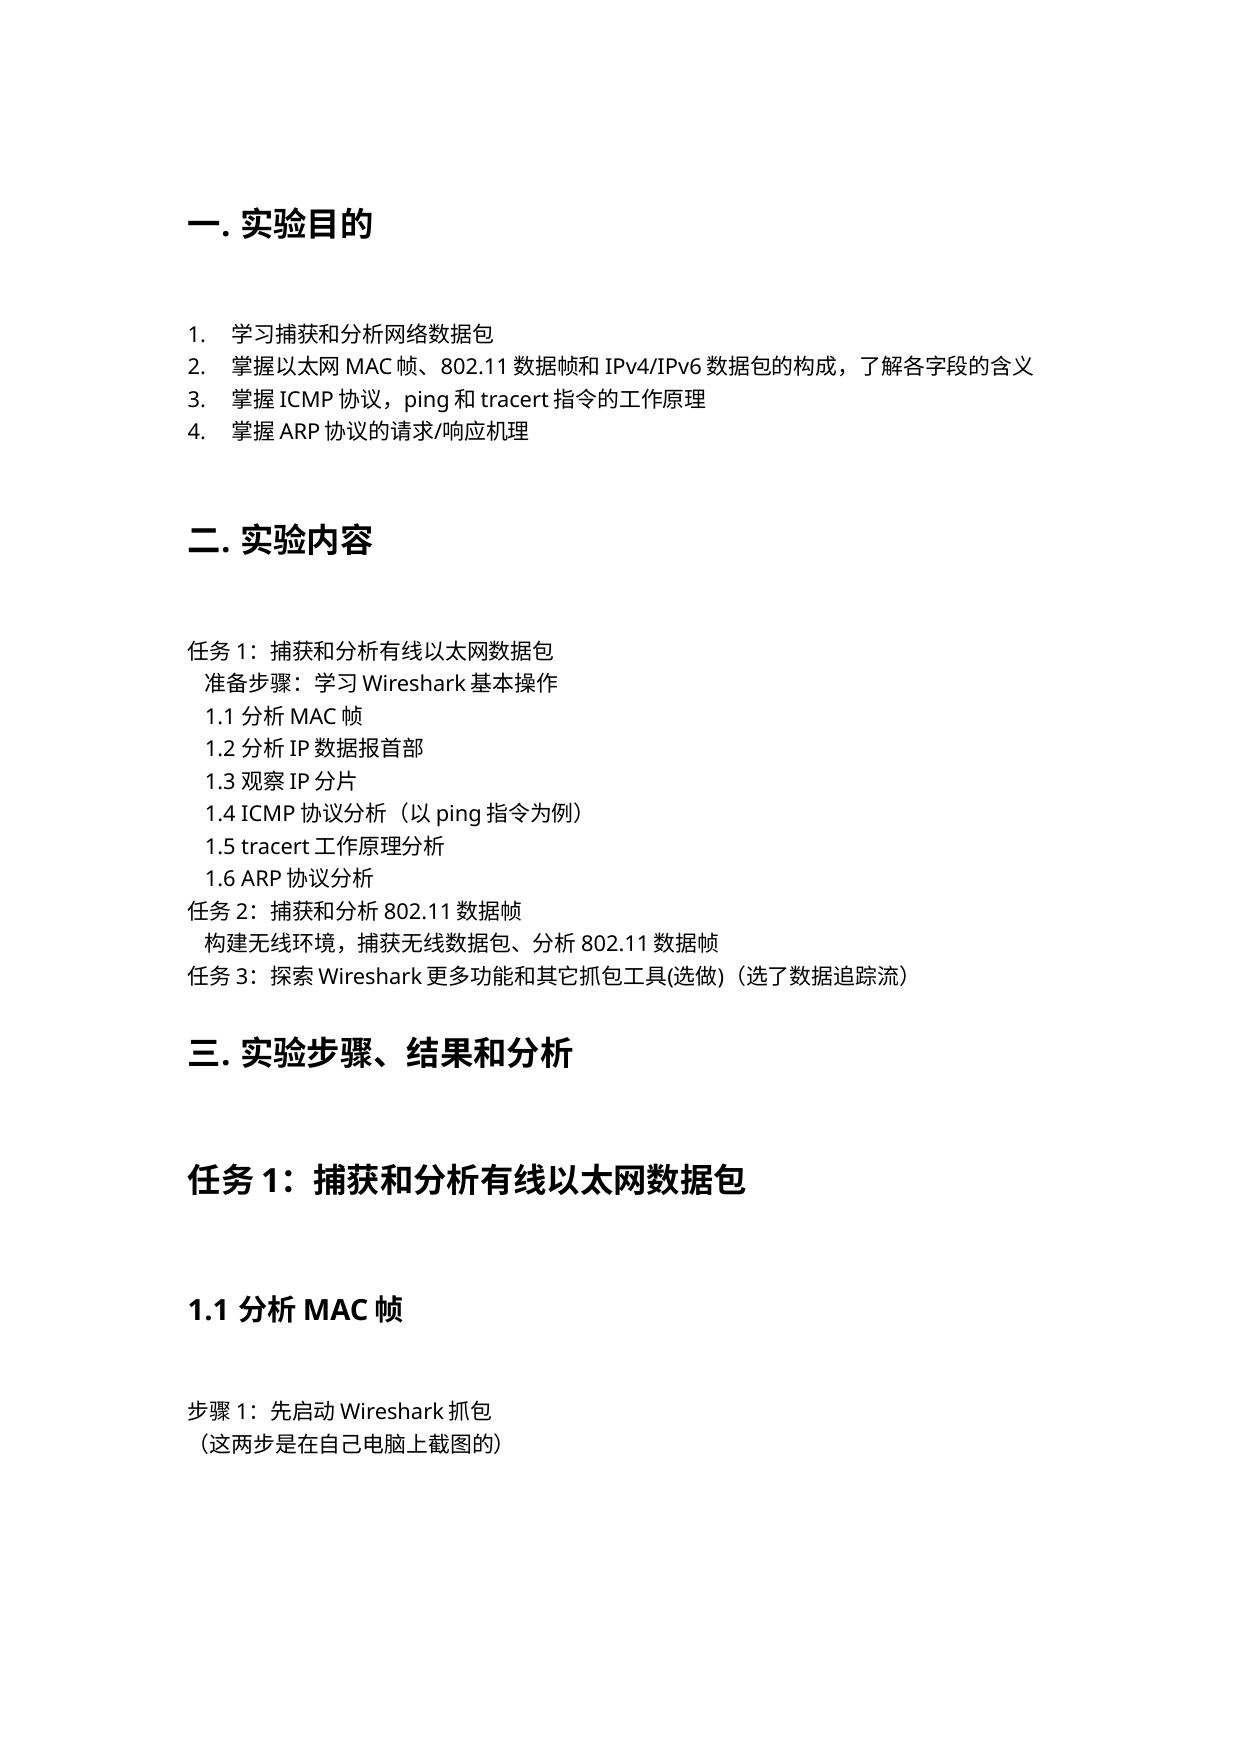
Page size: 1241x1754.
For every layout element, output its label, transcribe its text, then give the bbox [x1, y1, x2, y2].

subtitle 实验内容 [187, 506, 1053, 571]
text 1.5 tracert工作原理分析 [187, 828, 1053, 861]
list 掌握ARP协议的请求/响应机理 [187, 414, 1053, 446]
list 掌握以太网MAC帧、802.11数据帧和IPv4/IPv6数据包的构成，了解各字段的含义 [187, 349, 1053, 381]
text 1.6 ARP协议分析 [187, 861, 1053, 893]
subtitle 实验步骤、结果和分析 [187, 1018, 1053, 1083]
text 步骤1：先启动Wireshark抓包 [187, 1394, 1053, 1426]
list 学习捕获和分析网络数据包 [187, 316, 1053, 349]
text （这两步是在自己电脑上截图的） [187, 1426, 1053, 1459]
text 构建无线环境，捕获无线数据包、分析802.11数据帧 [187, 926, 1053, 958]
text 1.1 分析MAC帧 [187, 698, 1053, 731]
text 1.2 分析IP数据报首部 [187, 731, 1053, 763]
text 准备步骤：学习Wireshark基本操作 [187, 666, 1053, 698]
text 任务2：捕获和分析802.11数据帧 [187, 893, 1053, 926]
text 任务3：探索Wireshark更多功能和其它抓包工具(选做)（选了数据追踪流） [187, 958, 1053, 991]
text 1.4 ICMP协议分析（以ping指令为例） [187, 796, 1053, 828]
list 掌握ICMP协议，ping和tracert指令的工作原理 [187, 381, 1053, 414]
text 任务1：捕获和分析有线以太网数据包 [187, 633, 1053, 666]
text 1.3 观察IP分片 [187, 763, 1053, 796]
subtitle 分析MAC帧 [187, 1275, 1053, 1340]
subtitle 实验目的 [187, 189, 1053, 254]
subtitle 任务1：捕获和分析有线以太网数据包 [187, 1145, 1053, 1210]
